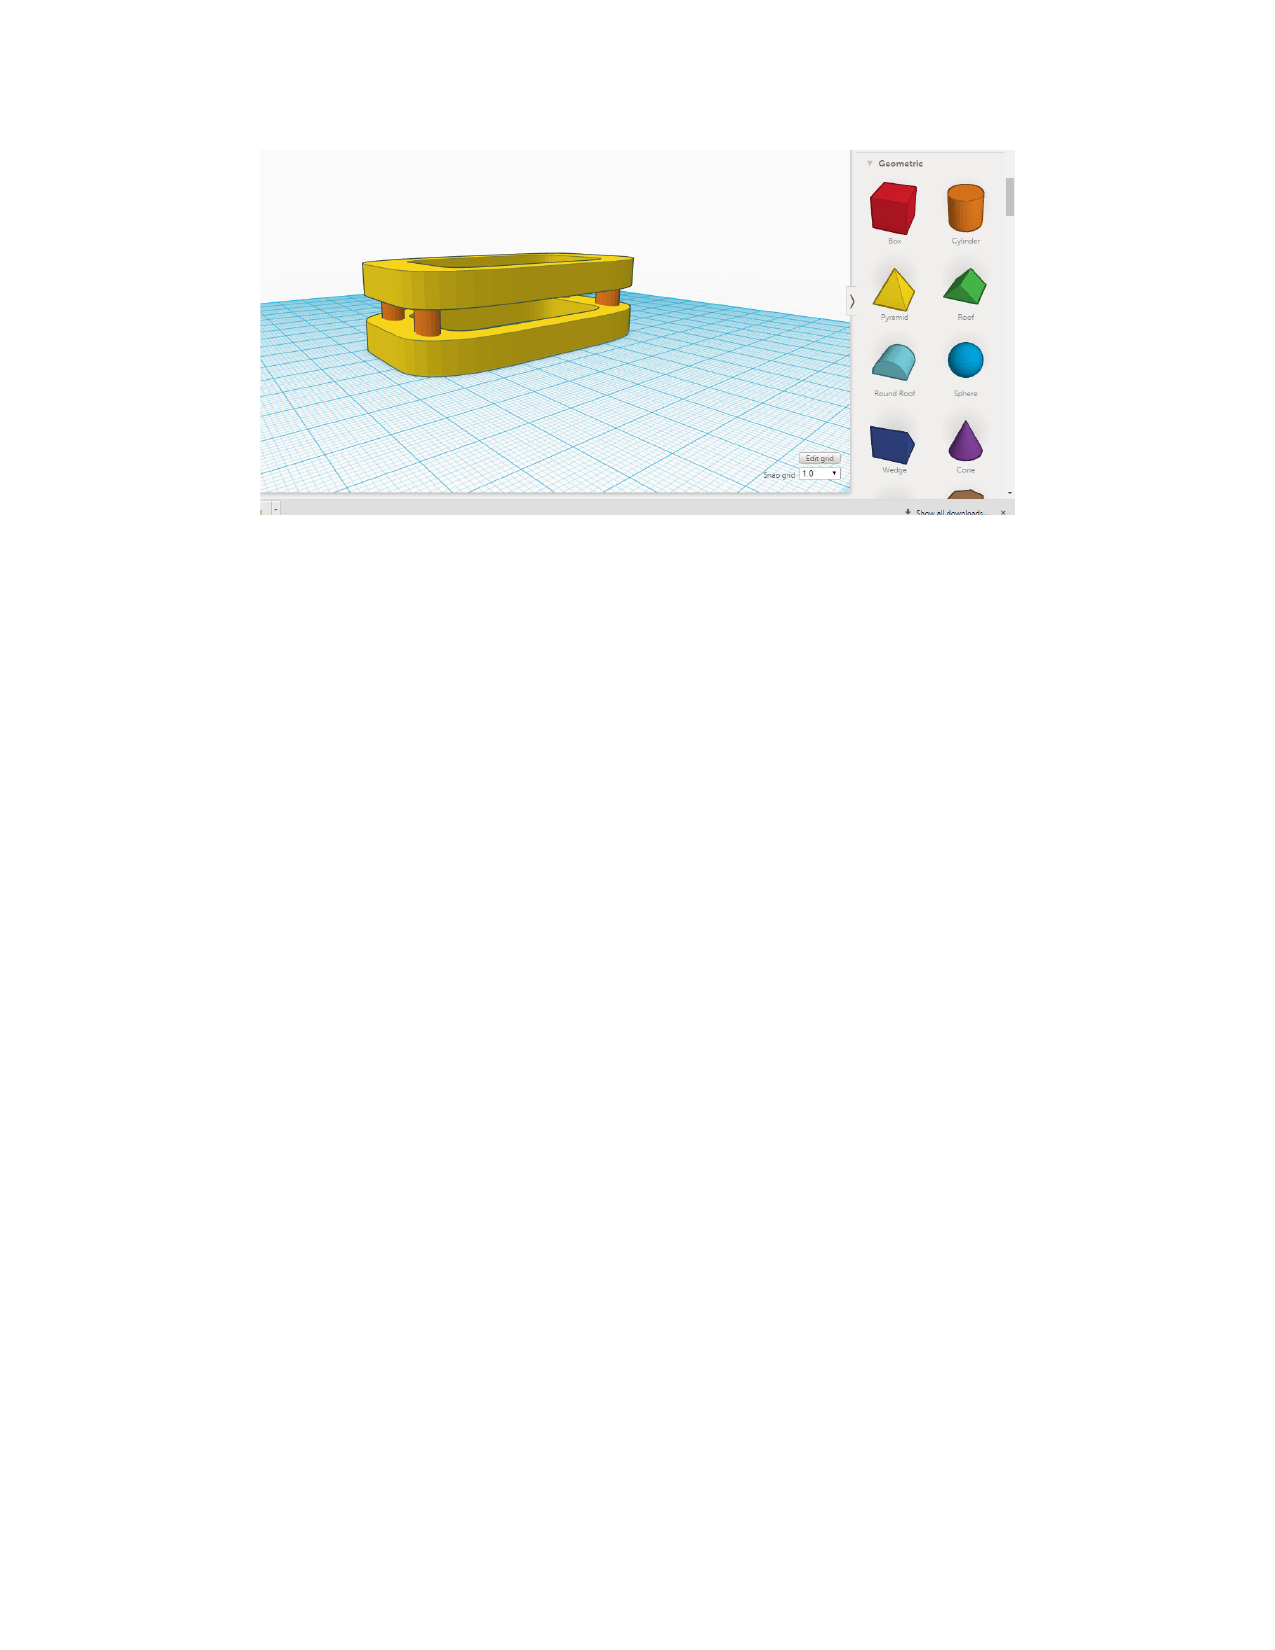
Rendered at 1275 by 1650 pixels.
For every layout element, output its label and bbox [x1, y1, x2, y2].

picture [260, 150, 1015, 515]
